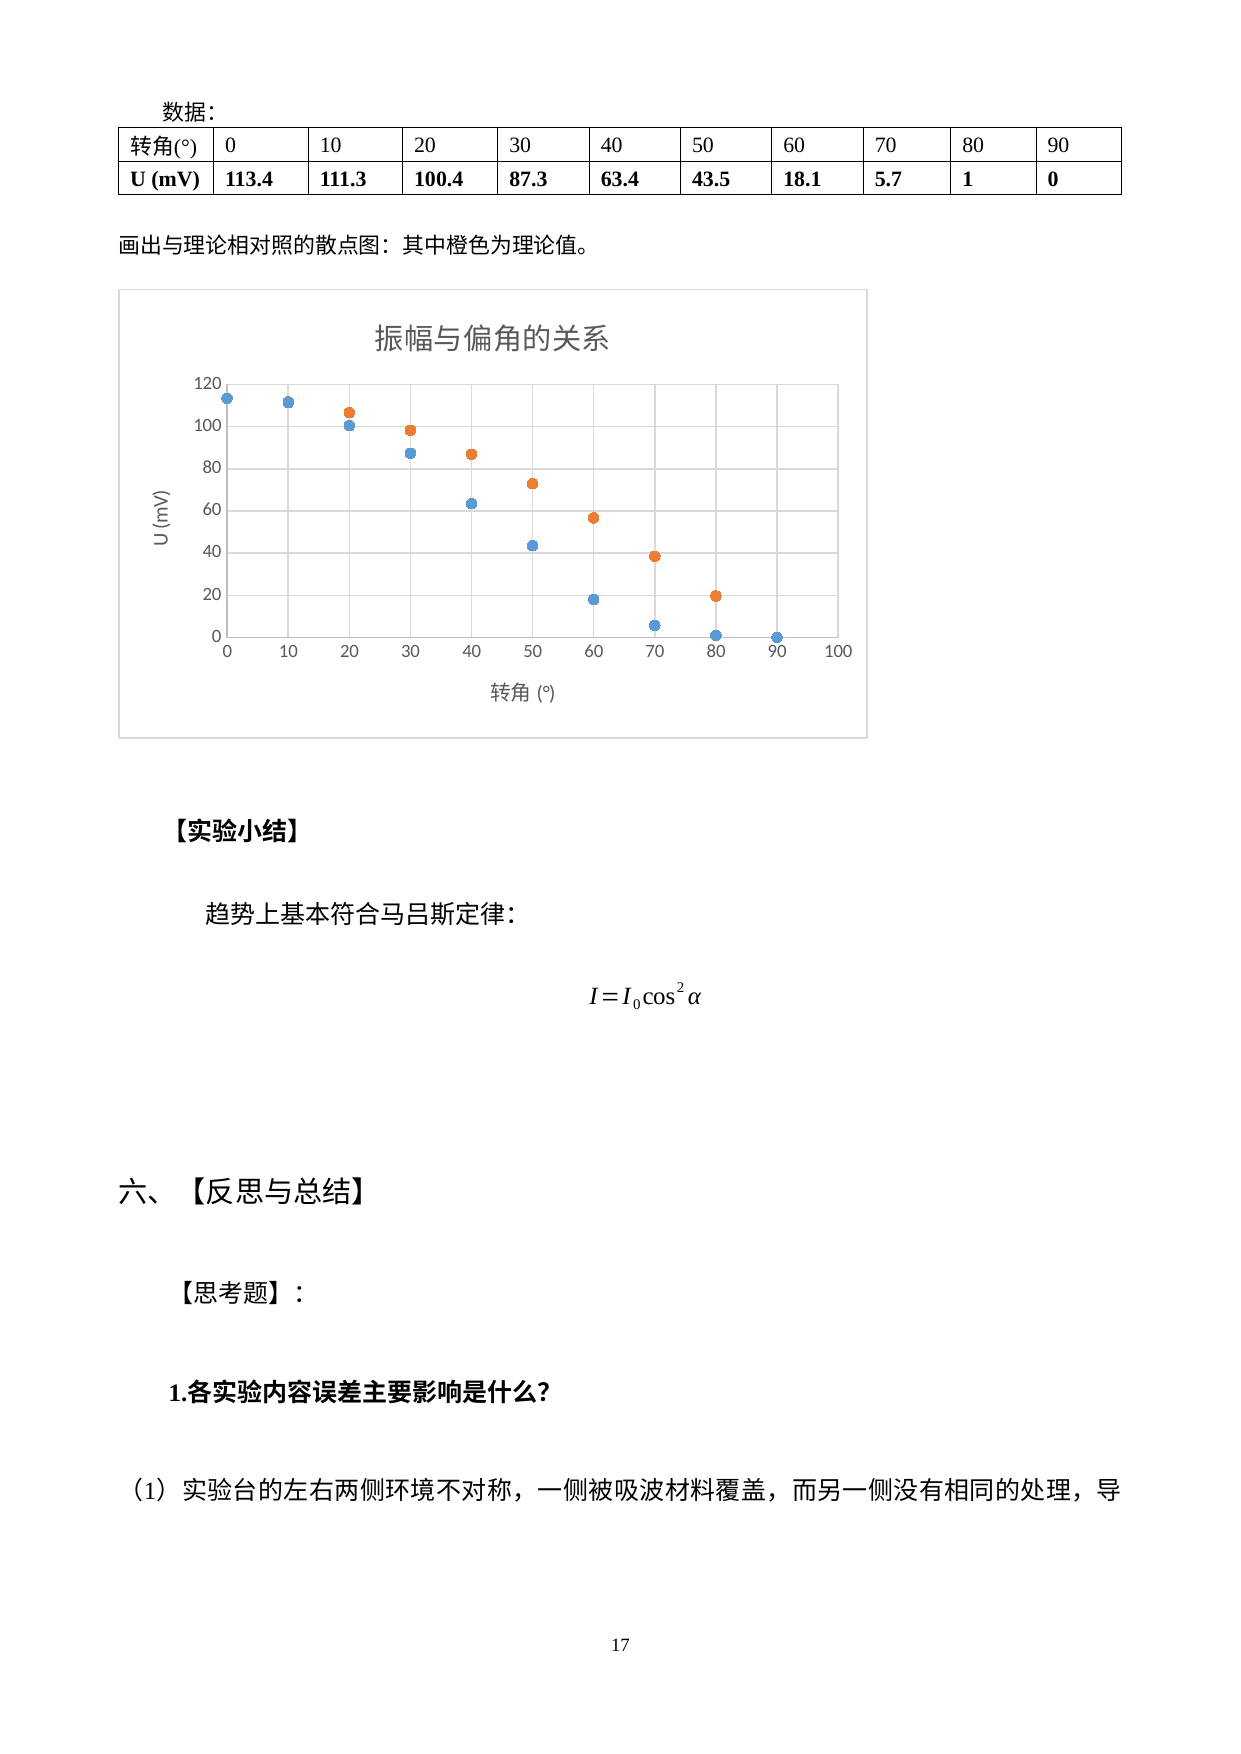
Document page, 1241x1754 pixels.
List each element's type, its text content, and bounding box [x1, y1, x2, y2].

table_header 转角(°) [119, 128, 213, 161]
table_cell 1 [951, 162, 1036, 194]
table_cell U (mV) [119, 162, 213, 194]
table_header 90 [1037, 128, 1121, 161]
text 【思考题】： [118, 1259, 1122, 1324]
table_header 20 [403, 128, 497, 161]
table_cell 5.7 [864, 162, 950, 194]
text 【实验小结】 [118, 797, 1122, 862]
table_cell 0 [1037, 162, 1121, 194]
table_header 70 [864, 128, 950, 161]
table_cell 18.1 [772, 162, 863, 194]
table_cell 100.4 [403, 162, 497, 194]
text 趋势上基本符合马吕斯定律： [118, 880, 1122, 945]
table_header 80 [951, 128, 1036, 161]
table_header 10 [309, 128, 402, 161]
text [118, 1358, 1122, 1521]
text 六、【反思与总结】 [118, 1157, 1122, 1222]
text 数据： [162, 95, 1122, 127]
table_header 60 [772, 128, 863, 161]
table_cell 113.4 [214, 162, 308, 194]
table_header 50 [681, 128, 771, 161]
table_cell 87.3 [498, 162, 589, 194]
table_header 0 [214, 128, 308, 161]
table_header 40 [590, 128, 680, 161]
table_cell 111.3 [309, 162, 402, 194]
text 画出与理论相对照的散点图：其中橙色为理论值。 [118, 228, 1122, 260]
table_cell 43.5 [681, 162, 771, 194]
table_cell 63.4 [590, 162, 680, 194]
table_header 30 [498, 128, 589, 161]
